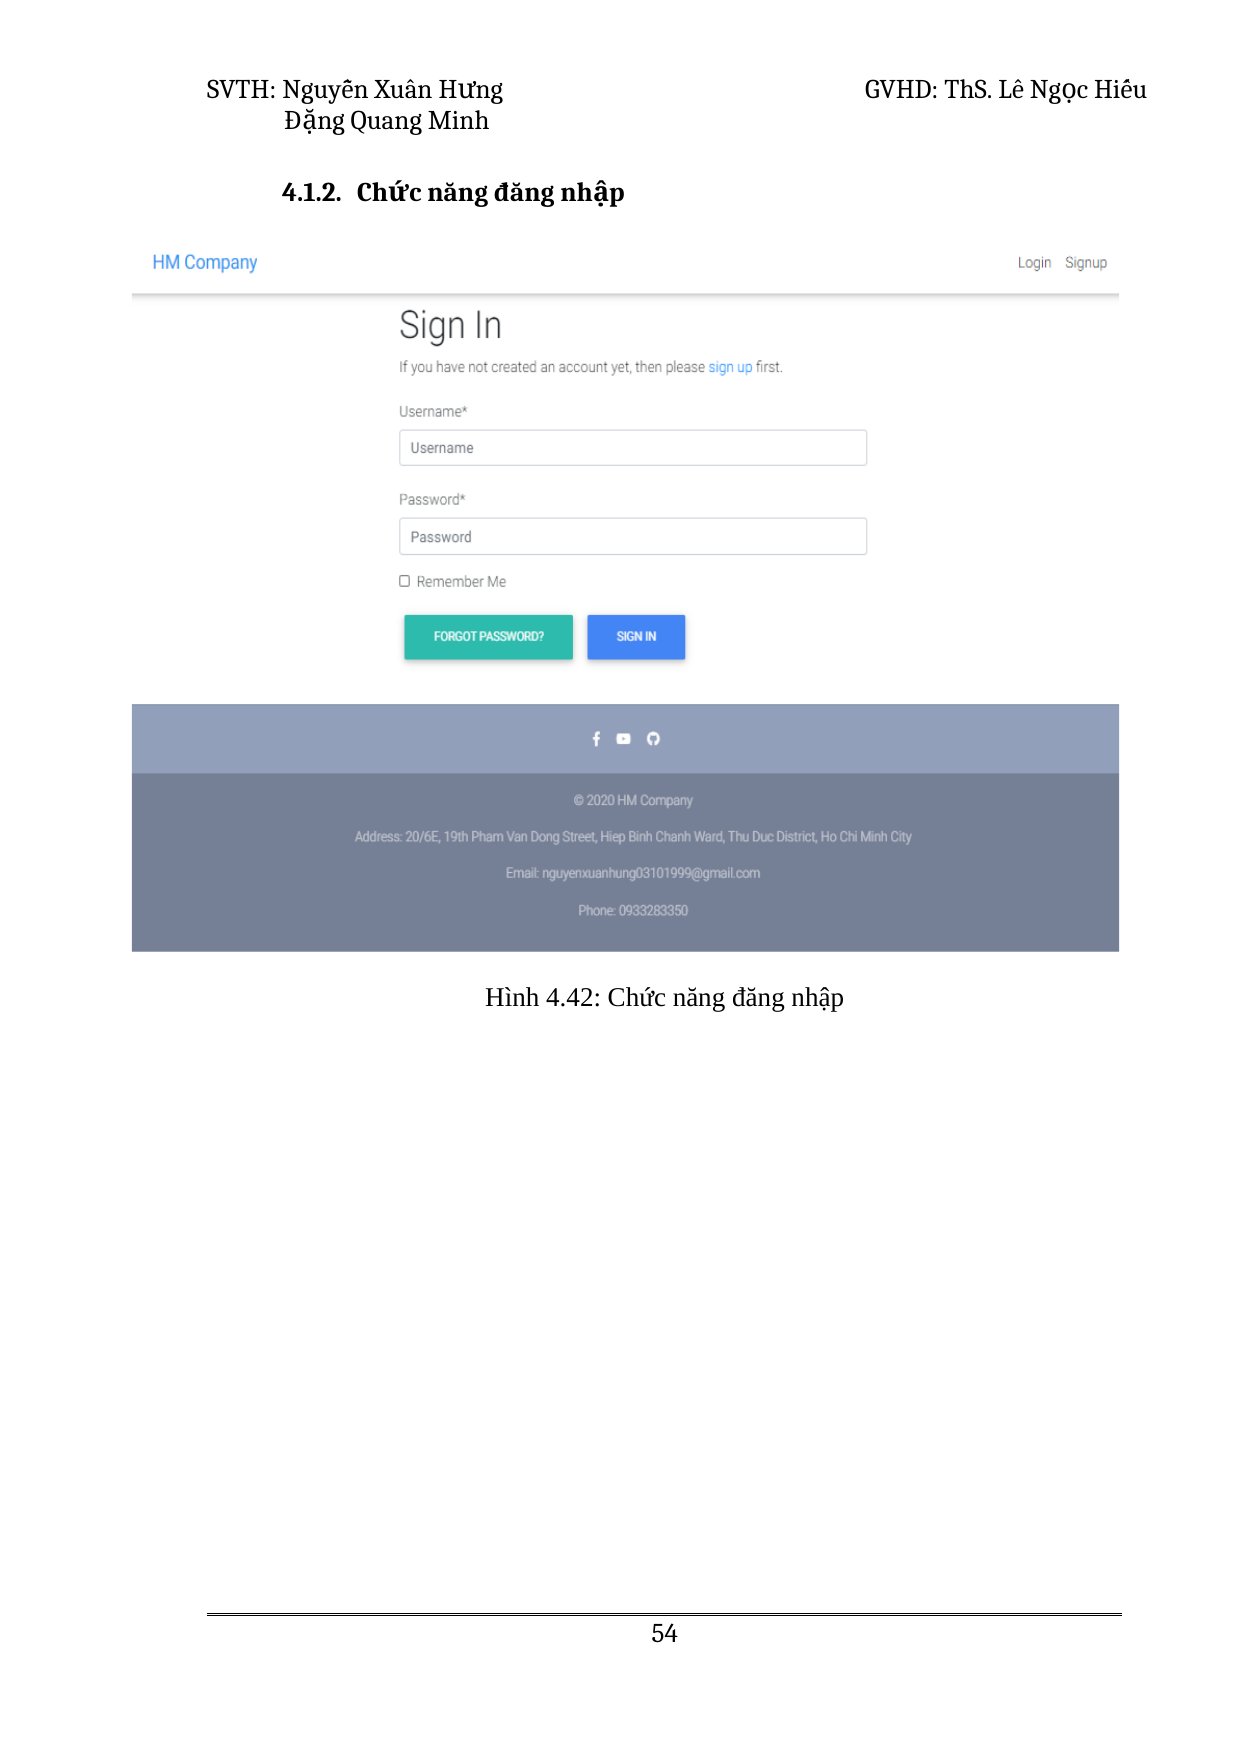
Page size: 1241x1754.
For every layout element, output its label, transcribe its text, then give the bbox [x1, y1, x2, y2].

subtitle Chức năng đăng nhập [282, 177, 1122, 208]
picture [131, 236, 1120, 953]
